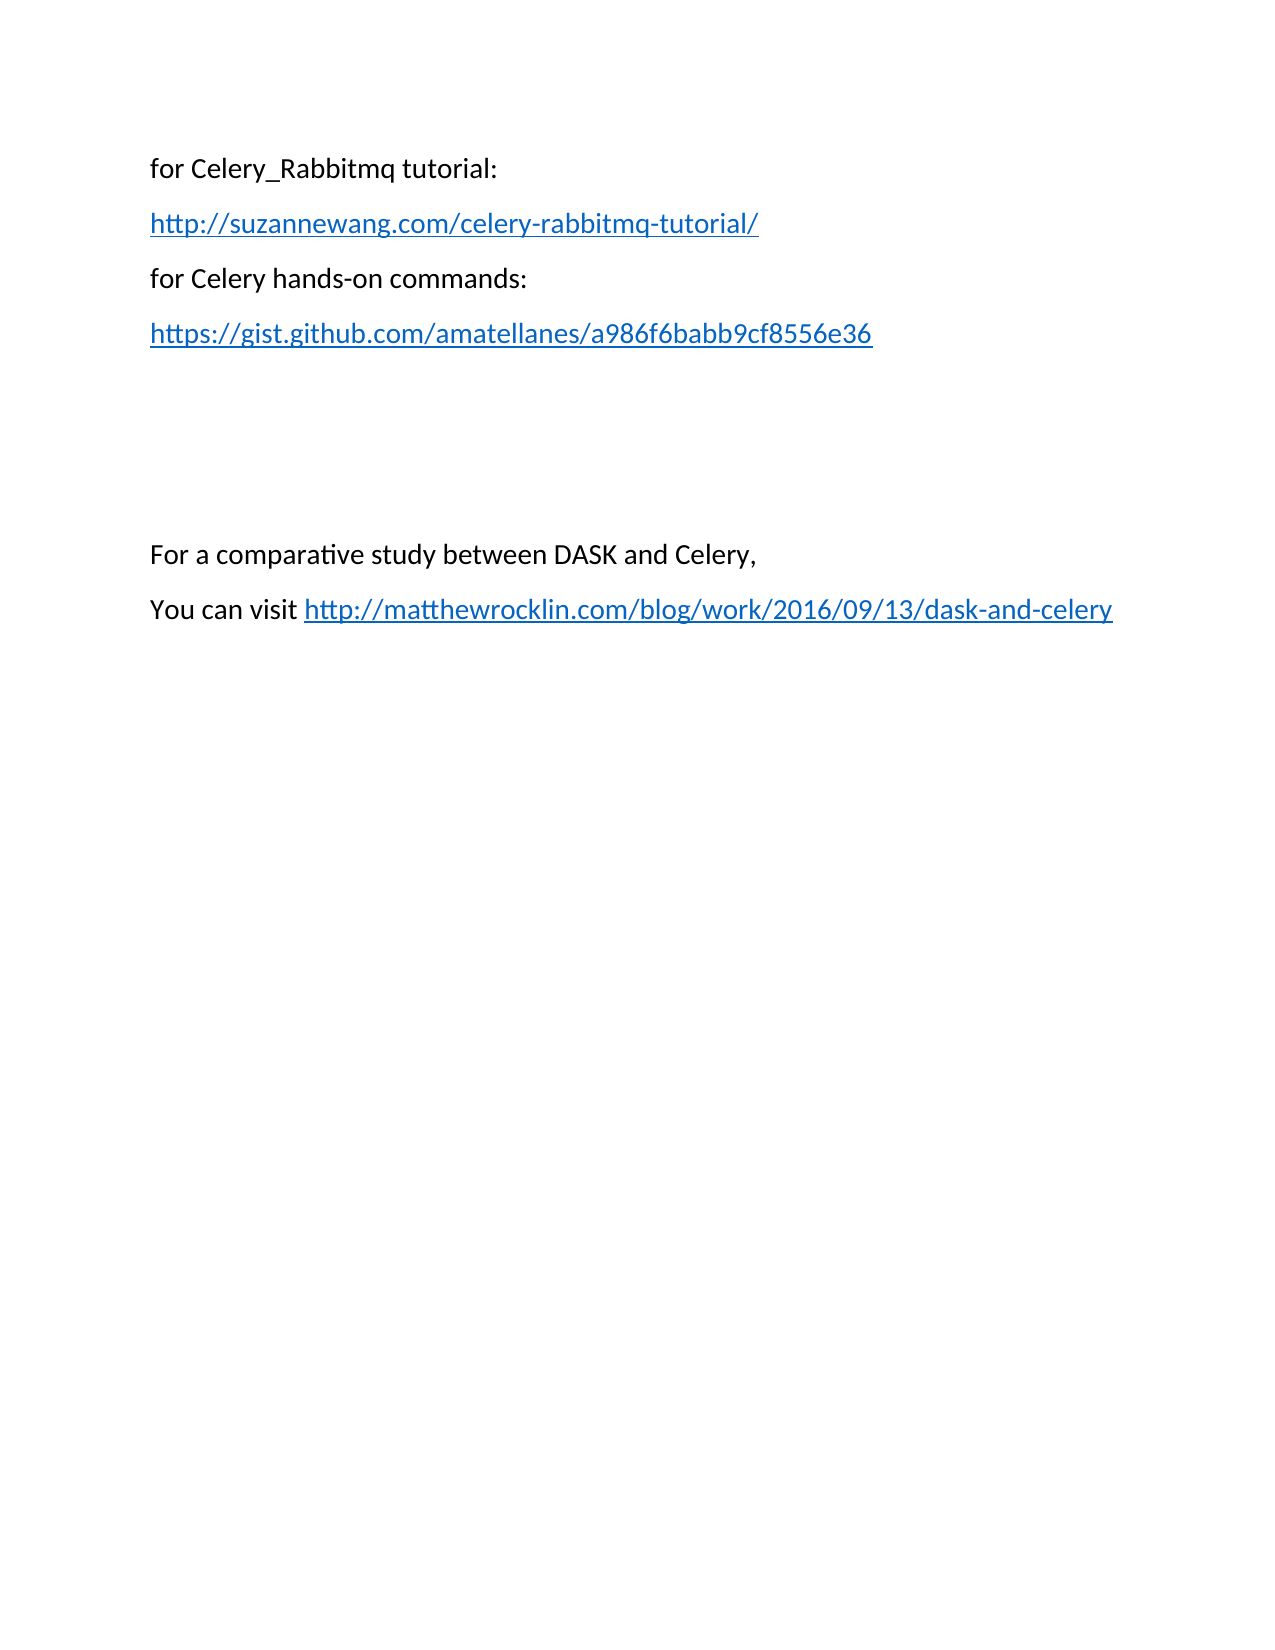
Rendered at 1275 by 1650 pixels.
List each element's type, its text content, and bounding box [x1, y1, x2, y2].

text You can visit http://matthewrocklin.com/blog/work/2016/09/13/dask-and-celery [150, 591, 1125, 626]
text For a comparative study between DASK and Celery, [150, 536, 1125, 571]
text for Celery_Rabbitmq tutorial: [150, 150, 1125, 186]
text http://suzannewang.com/celery-rabbitmq-tutorial/ [150, 205, 1125, 241]
text https://gist.github.com/amatellanes/a986f6babb9cf8556e36 [150, 315, 1125, 351]
text for Celery hands-on commands: [150, 260, 1125, 296]
